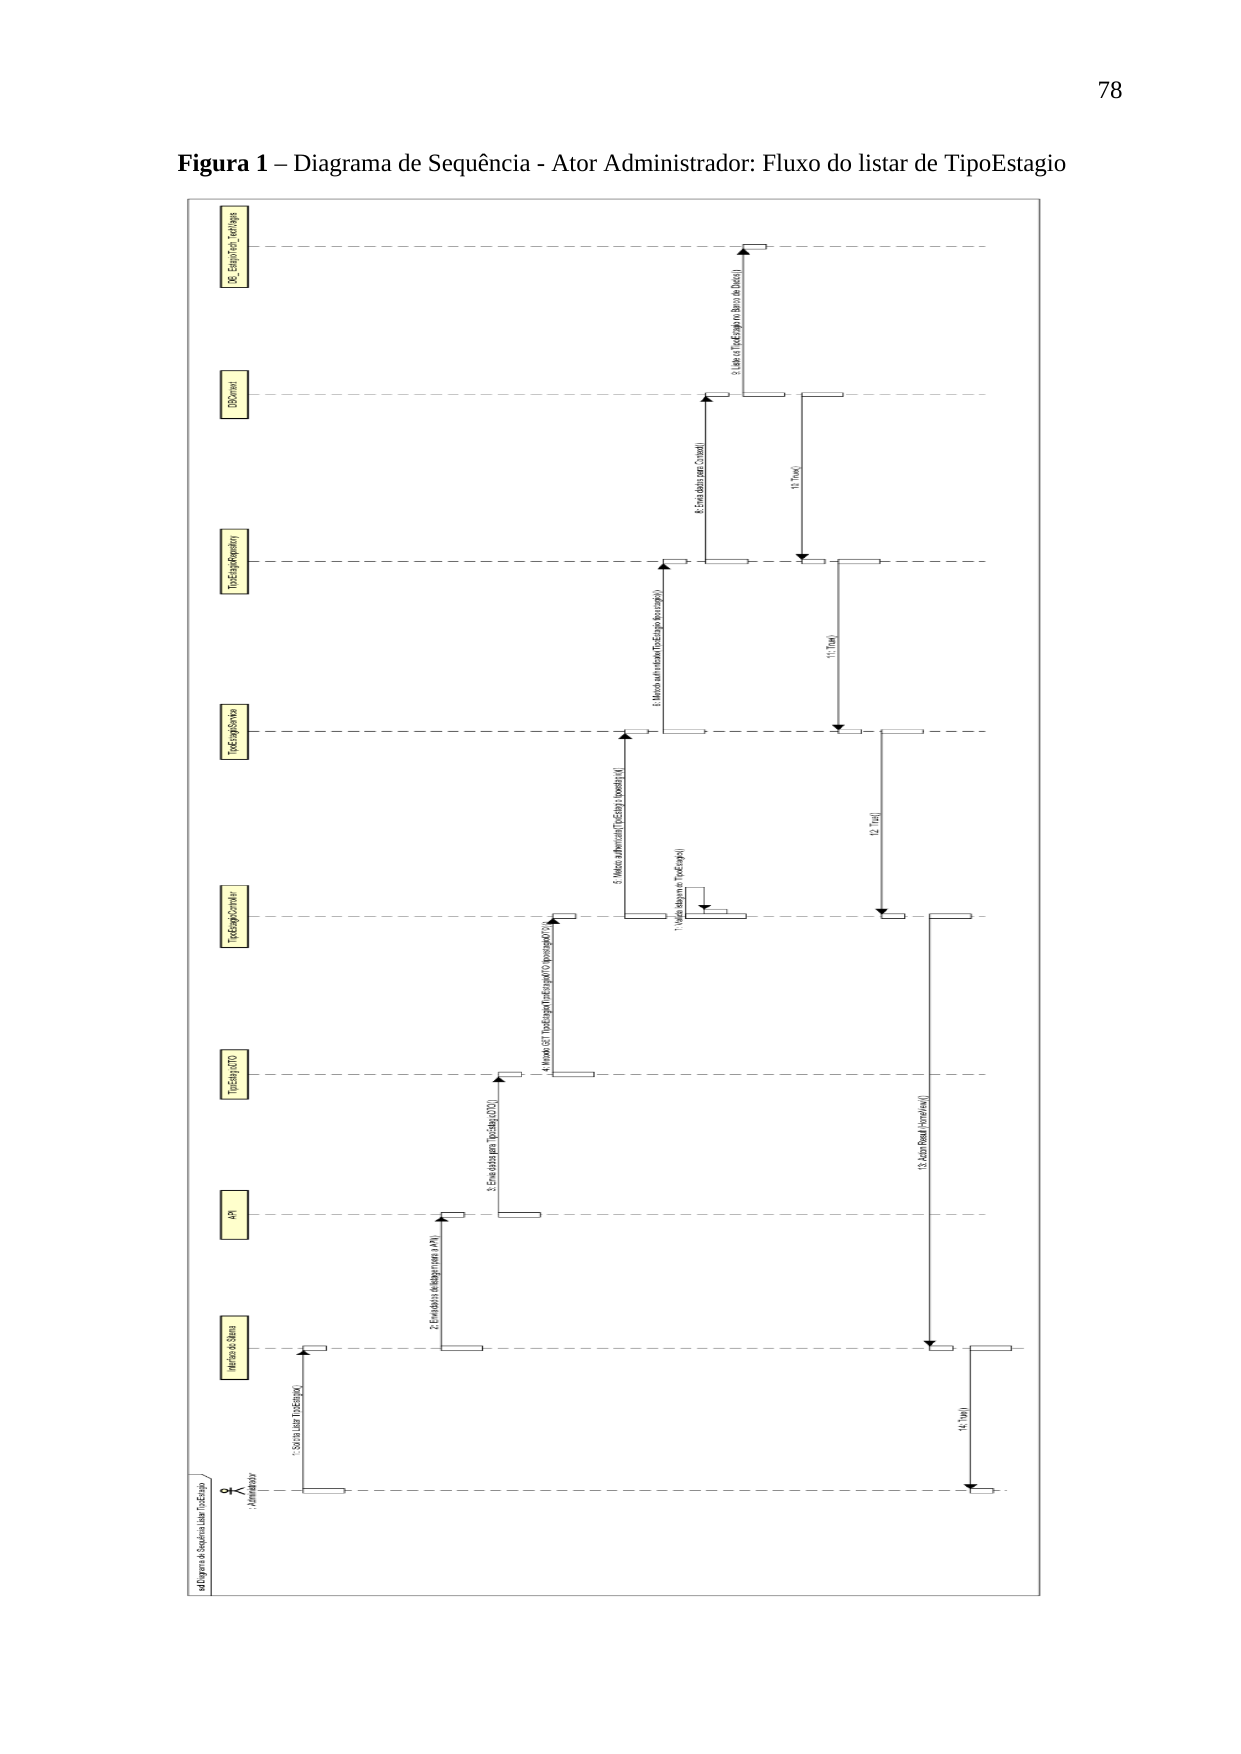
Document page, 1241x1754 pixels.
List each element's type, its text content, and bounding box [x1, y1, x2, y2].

picture [180, 196, 1047, 1598]
